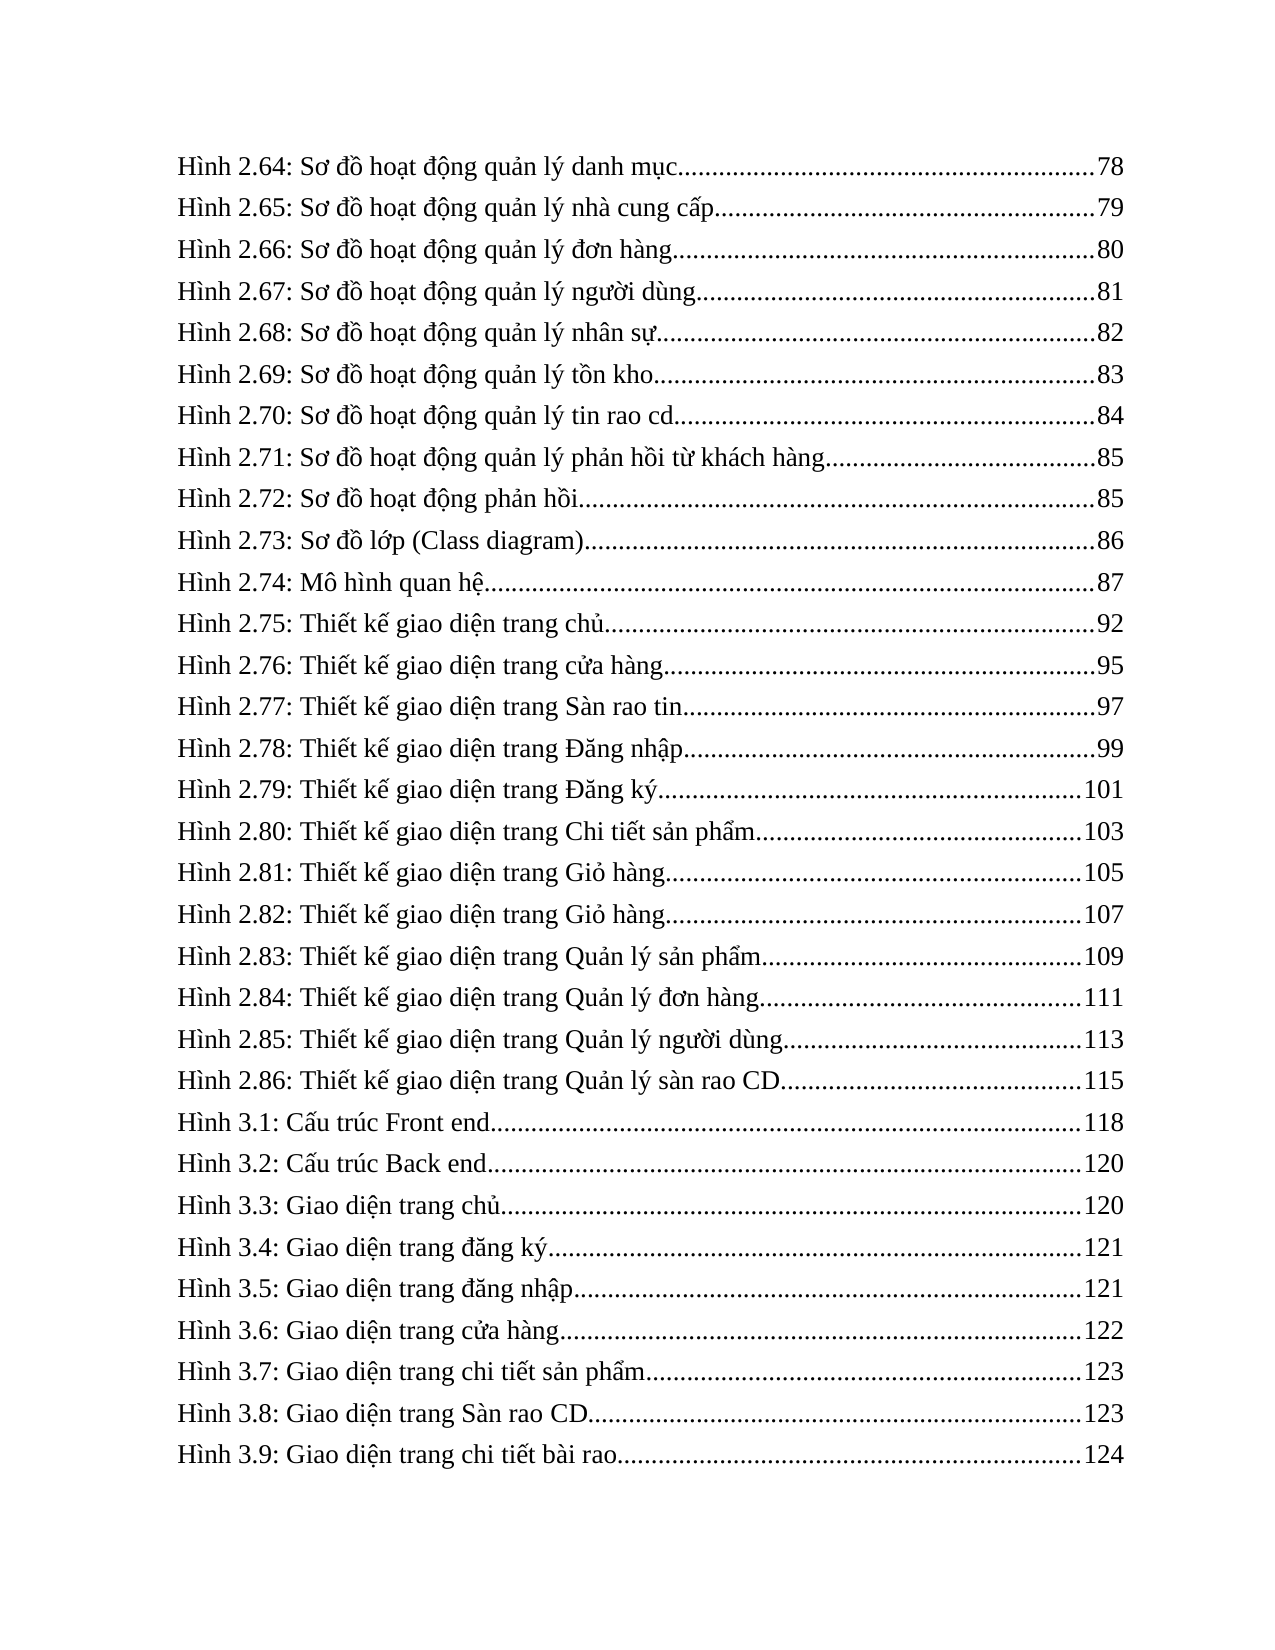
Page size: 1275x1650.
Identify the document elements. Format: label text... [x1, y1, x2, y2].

text Hình 2.82: Thiết kế giao diện trang Giỏ hàng 107 [177, 898, 1125, 929]
text Hình 3.1: Cấu trúc Front end 118 [177, 1106, 1125, 1137]
text Hình 3.8: Giao diện trang Sàn rao CD 123 [177, 1397, 1125, 1428]
text Hình 3.6: Giao diện trang cửa hàng 122 [177, 1314, 1125, 1345]
text Hình 2.71: Sơ đồ hoạt động quản lý phản hồi từ khách hàng 85 [177, 441, 1125, 472]
text Hình 3.9: Giao diện trang chi tiết bài rao 124 [177, 1438, 1125, 1469]
text Hình 2.75: Thiết kế giao diện trang chủ 92 [177, 607, 1125, 638]
text Hình 2.64: Sơ đồ hoạt động quản lý danh mục 78 [177, 150, 1125, 181]
text Hình 2.84: Thiết kế giao diện trang Quản lý đơn hàng 111 [177, 981, 1125, 1012]
text Hình 2.67: Sơ đồ hoạt động quản lý người dùng 81 [177, 275, 1125, 306]
text Hình 2.80: Thiết kế giao diện trang Chi tiết sản phẩm 103 [177, 815, 1125, 846]
text Hình 3.4: Giao diện trang đăng ký 121 [177, 1231, 1125, 1262]
text Hình 3.5: Giao diện trang đăng nhập 121 [177, 1272, 1125, 1303]
text Hình 2.86: Thiết kế giao diện trang Quản lý sàn rao CD 115 [177, 1064, 1125, 1096]
text Hình 2.79: Thiết kế giao diện trang Đăng ký 101 [177, 773, 1125, 804]
text Hình 2.74: Mô hình quan hệ 87 [177, 566, 1125, 597]
text Hình 3.2: Cấu trúc Back end 120 [177, 1147, 1125, 1179]
text Hình 2.77: Thiết kế giao diện trang Sàn rao tin 97 [177, 690, 1125, 721]
text Hình 2.81: Thiết kế giao diện trang Giỏ hàng 105 [177, 857, 1125, 888]
text Hình 2.78: Thiết kế giao diện trang Đăng nhập 99 [177, 732, 1125, 763]
text Hình 2.85: Thiết kế giao diện trang Quản lý người dùng 113 [177, 1023, 1125, 1054]
text Hình 2.72: Sơ đồ hoạt động phản hồi 85 [177, 482, 1125, 514]
text Hình 2.83: Thiết kế giao diện trang Quản lý sản phẩm 109 [177, 940, 1125, 971]
text Hình 2.76: Thiết kế giao diện trang cửa hàng 95 [177, 649, 1125, 680]
text Hình 3.3: Giao diện trang chủ 120 [177, 1189, 1125, 1220]
text Hình 2.73: Sơ đồ lớp (Class diagram) 86 [177, 524, 1125, 555]
text Hình 3.7: Giao diện trang chi tiết sản phẩm 123 [177, 1355, 1125, 1386]
text Hình 2.68: Sơ đồ hoạt động quản lý nhân sự 82 [177, 316, 1125, 347]
text Hình 2.66: Sơ đồ hoạt động quản lý đơn hàng 80 [177, 233, 1125, 264]
text Hình 2.65: Sơ đồ hoạt động quản lý nhà cung cấp 79 [177, 192, 1125, 223]
text Hình 2.69: Sơ đồ hoạt động quản lý tồn kho 83 [177, 358, 1125, 389]
text Hình 2.70: Sơ đồ hoạt động quản lý tin rao cd 84 [177, 399, 1125, 431]
